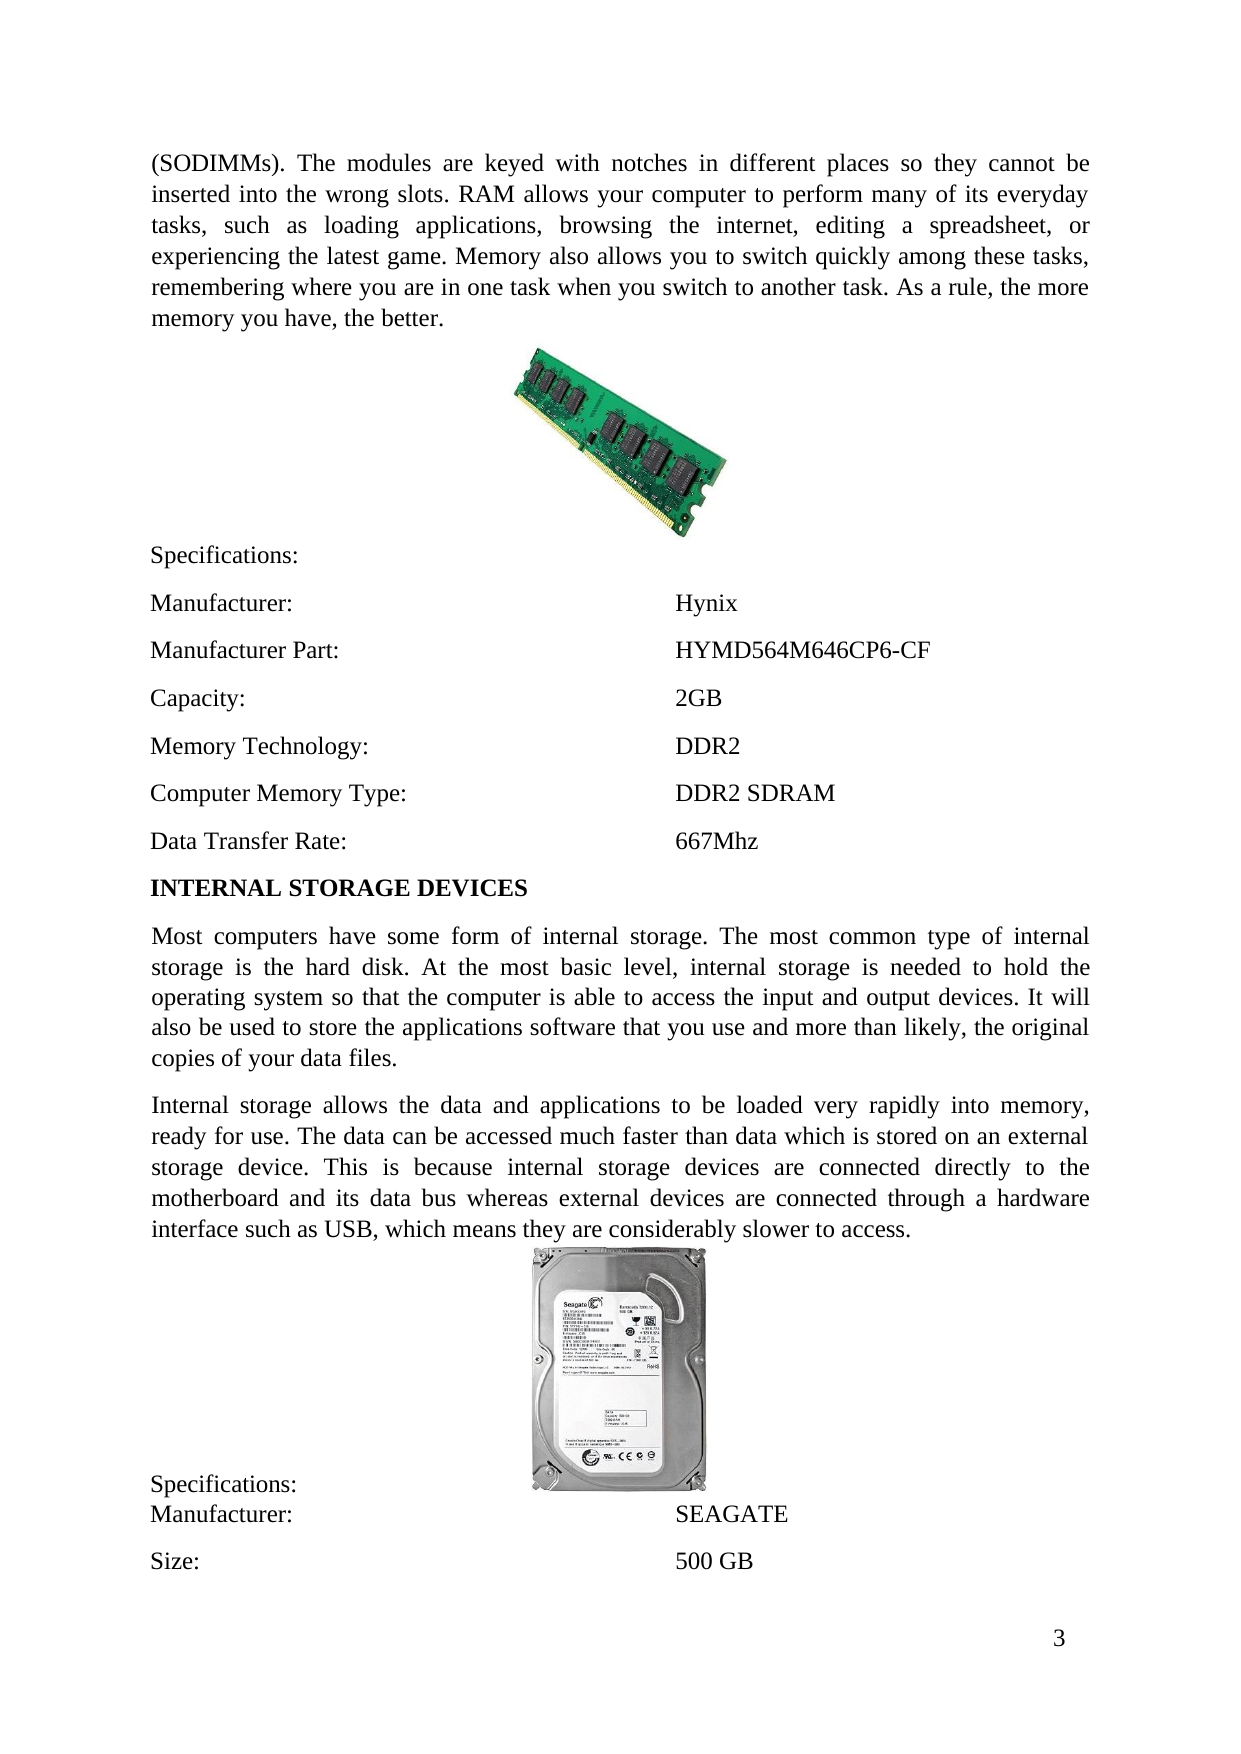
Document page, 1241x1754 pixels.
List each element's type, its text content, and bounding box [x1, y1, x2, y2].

text Specifications: Manufacturer: SEAGATE [150, 1246, 789, 1528]
text Specifications: [150, 540, 1132, 569]
text Data Transfer Rate: 667Mhz [150, 826, 1132, 854]
text Computer Memory Type: DDR2 SDRAM [150, 778, 1132, 807]
picture [504, 338, 734, 546]
text Capacity: 2GB [150, 683, 1132, 712]
text Manufacturer: Hynix [150, 588, 1132, 617]
text Memory Technology: DDR2 [150, 731, 1132, 759]
text Manufacturer Part: HYMD564M646CP6-CF [150, 636, 1132, 664]
text (SODIMMs). The modules are keyed with notches in different places so they cannot be inserted into the wrong slots. RAM allows your computer to perform many of its everyday tasks, such as loading applications, browsing the internet, editing a spreadsheet, or experiencing the latest game. Memory also allows you to switch quickly among these tasks, remembering where you are in one task when you switch to another task. As a rule, the more memory you have, the better. [151, 148, 1090, 332]
text Internal storage allows the data and applications to be loaded very rapidly into memory, ready for use. The data can be accessed much faster than data which is stored on an external storage device. This is because internal storage devices are connected directly to the motherboard and its data bus whereas external devices are connected through a hardware interface such as USB, which means they are considerably slower to access. [151, 1090, 1091, 1243]
text Most computers have some form of internal storage. The most common type of internal storage is the hard disk. At the most basic level, internal storage is needed to hold the operating system so that the computer is able to access the input and output devices. It will also be used to store the applications software that you use and more than likely, the original copies of your data files. [151, 921, 1091, 1072]
text Size: 500 GB [150, 1546, 1132, 1575]
picture [531, 1246, 708, 1493]
subtitle INTERNAL STORAGE DEVICES [150, 873, 1132, 902]
